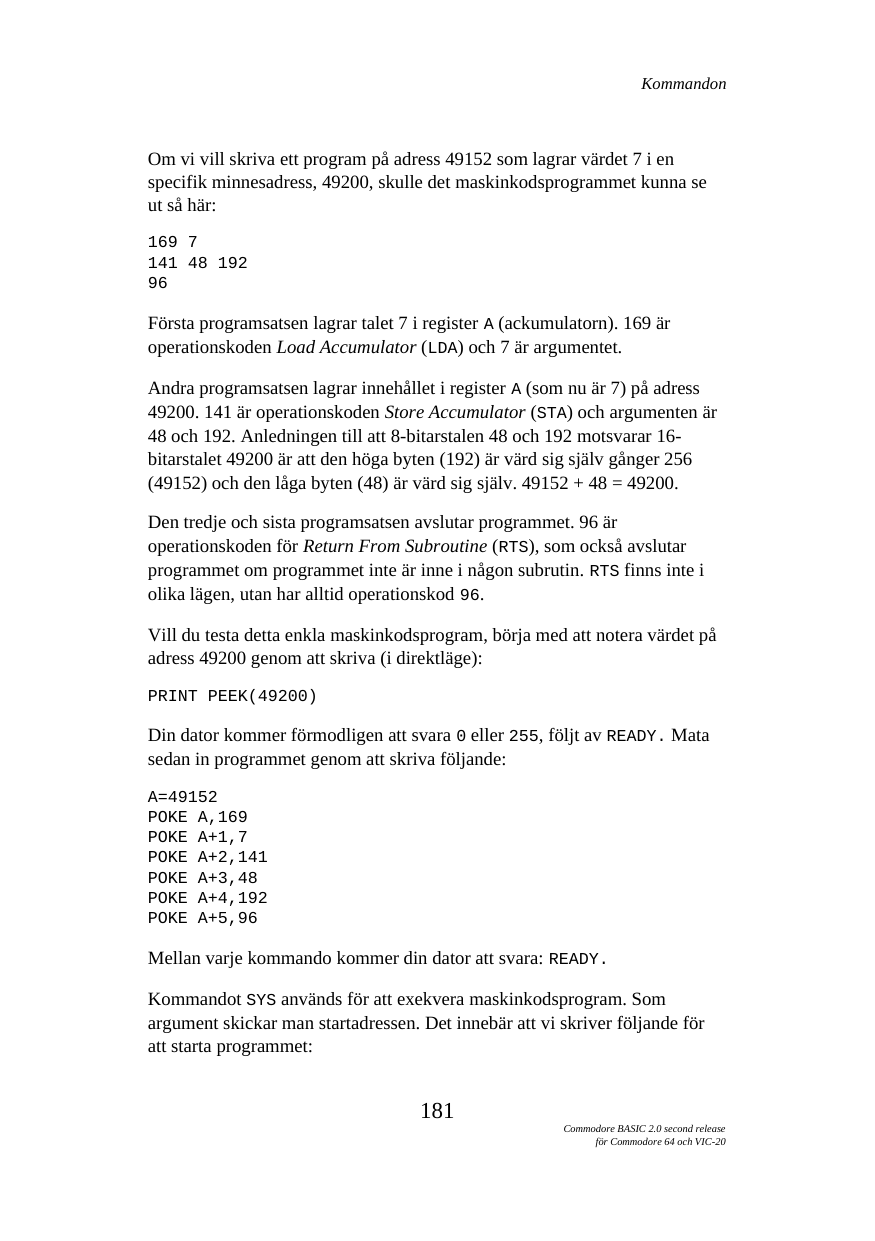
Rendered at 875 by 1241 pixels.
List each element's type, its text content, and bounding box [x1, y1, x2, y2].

text Den tredje och sista programsatsen avslutar programmet. 96 är operationskoden för Return From Subroutine (RTS), som också avslutar programmet om programmet inte är inne i någon subrutin. RTS finns inte i olika lägen, utan har alltid operationskod 96. [148, 511, 726, 606]
text A=49152 POKE A,169 POKE A+1,7 POKE A+2,141 POKE A+3,48 POKE A+4,192 POKE A+5,96 [148, 788, 726, 929]
text Första programsatsen lagrar talet 7 i register A (ackumulatorn). 169 är operationskoden Load Accumulator (LDA) och 7 är argumentet. [148, 312, 726, 358]
text Din dator kommer förmodligen att svara 0 eller 255, följt av READY. Mata sedan in programmet genom att skriva följande: [148, 724, 726, 770]
text Vill du testa detta enkla maskinkodsprogram, börja med att notera värdet på adress 49200 genom att skriva (i direktläge): [148, 624, 726, 669]
text 169 7 141 48 192 96 [148, 234, 726, 293]
text Mellan varje kommando kommer din dator att svara: READY. [148, 947, 726, 969]
text Kommandot SYS används för att exekvera maskinkodsprogram. Som argument skickar man startadressen. Det innebär att vi skriver följande för att starta programmet: [148, 988, 726, 1057]
text Om vi vill skriva ett program på adress 49152 som lagrar värdet 7 i en specifik minnesadress, 49200, skulle det maskinkodsprogrammet kunna se ut så här: [148, 148, 726, 216]
text Andra programsatsen lagrar innehållet i register A (som nu är 7) på adress 49200. 141 är operationskoden Store Accumulator (STA) och argumenten är 48 och 192. Anledningen till att 8-bitarstalen 48 och 192 motsvarar 16-bitarstalet 49200 är att den höga byten (192) är värd sig själv gånger 256 (49152) och den låga byten (48) är värd sig själv. 49152 + 48 = 49200. [148, 377, 726, 493]
text PRINT PEEK(49200) [148, 687, 726, 706]
